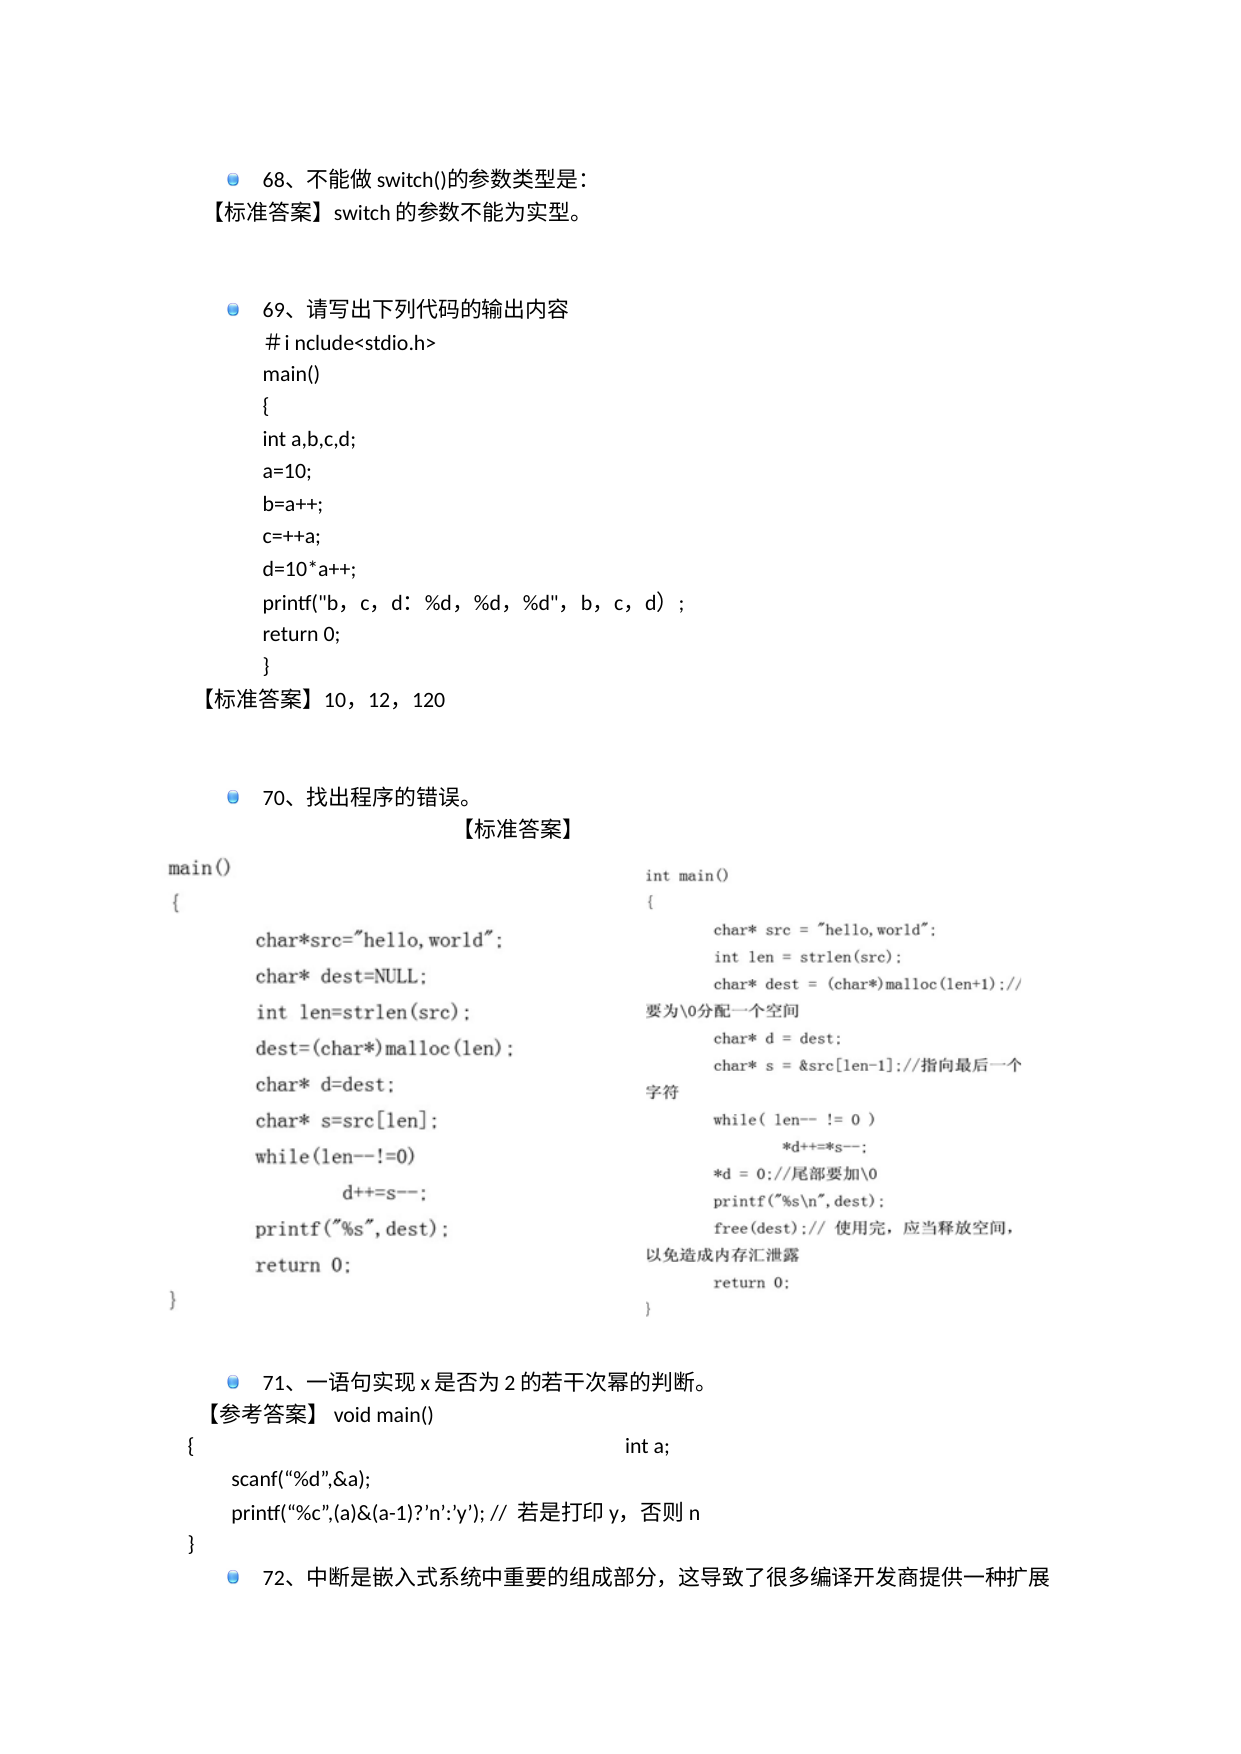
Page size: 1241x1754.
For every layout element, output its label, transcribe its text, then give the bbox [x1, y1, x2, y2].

list 71、一语句实现x是否为2的若干次幂的判断。 [225, 1364, 1053, 1397]
text 【参考答案】 void main() [187, 1397, 1053, 1429]
picture [159, 854, 544, 1325]
picture [226, 1373, 240, 1391]
text printf(“%c”,(a)&(a-1)?’n’:’y’); // 若是打印y，否则n [187, 1494, 1053, 1527]
text { int a; scanf(“%d”,&a); [187, 1429, 1053, 1494]
text 【标准答案】switch的参数不能为实型。 [187, 194, 1053, 227]
list 70、找出程序的错误。 [225, 779, 1053, 812]
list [225, 1559, 1053, 1592]
list 69、请写出下列代码的输出内容 ＃i nclude<stdio.h> main() { int a,b,c,d; a=10; b=a++; c=++a; d=10*a++; printf("b，c，d：%d，%d，%d"，b，c，d）; return 0; } [225, 292, 1053, 682]
picture [646, 867, 1022, 1318]
list 68、不能做switch()的参数类型是： [225, 162, 1053, 194]
text 【标准答案】 [225, 812, 1053, 844]
picture [226, 788, 240, 806]
text } [187, 1527, 1053, 1559]
picture [226, 1568, 240, 1586]
text 【标准答案】10，12，120 [187, 682, 1053, 714]
picture [226, 171, 240, 188]
picture [226, 301, 240, 318]
